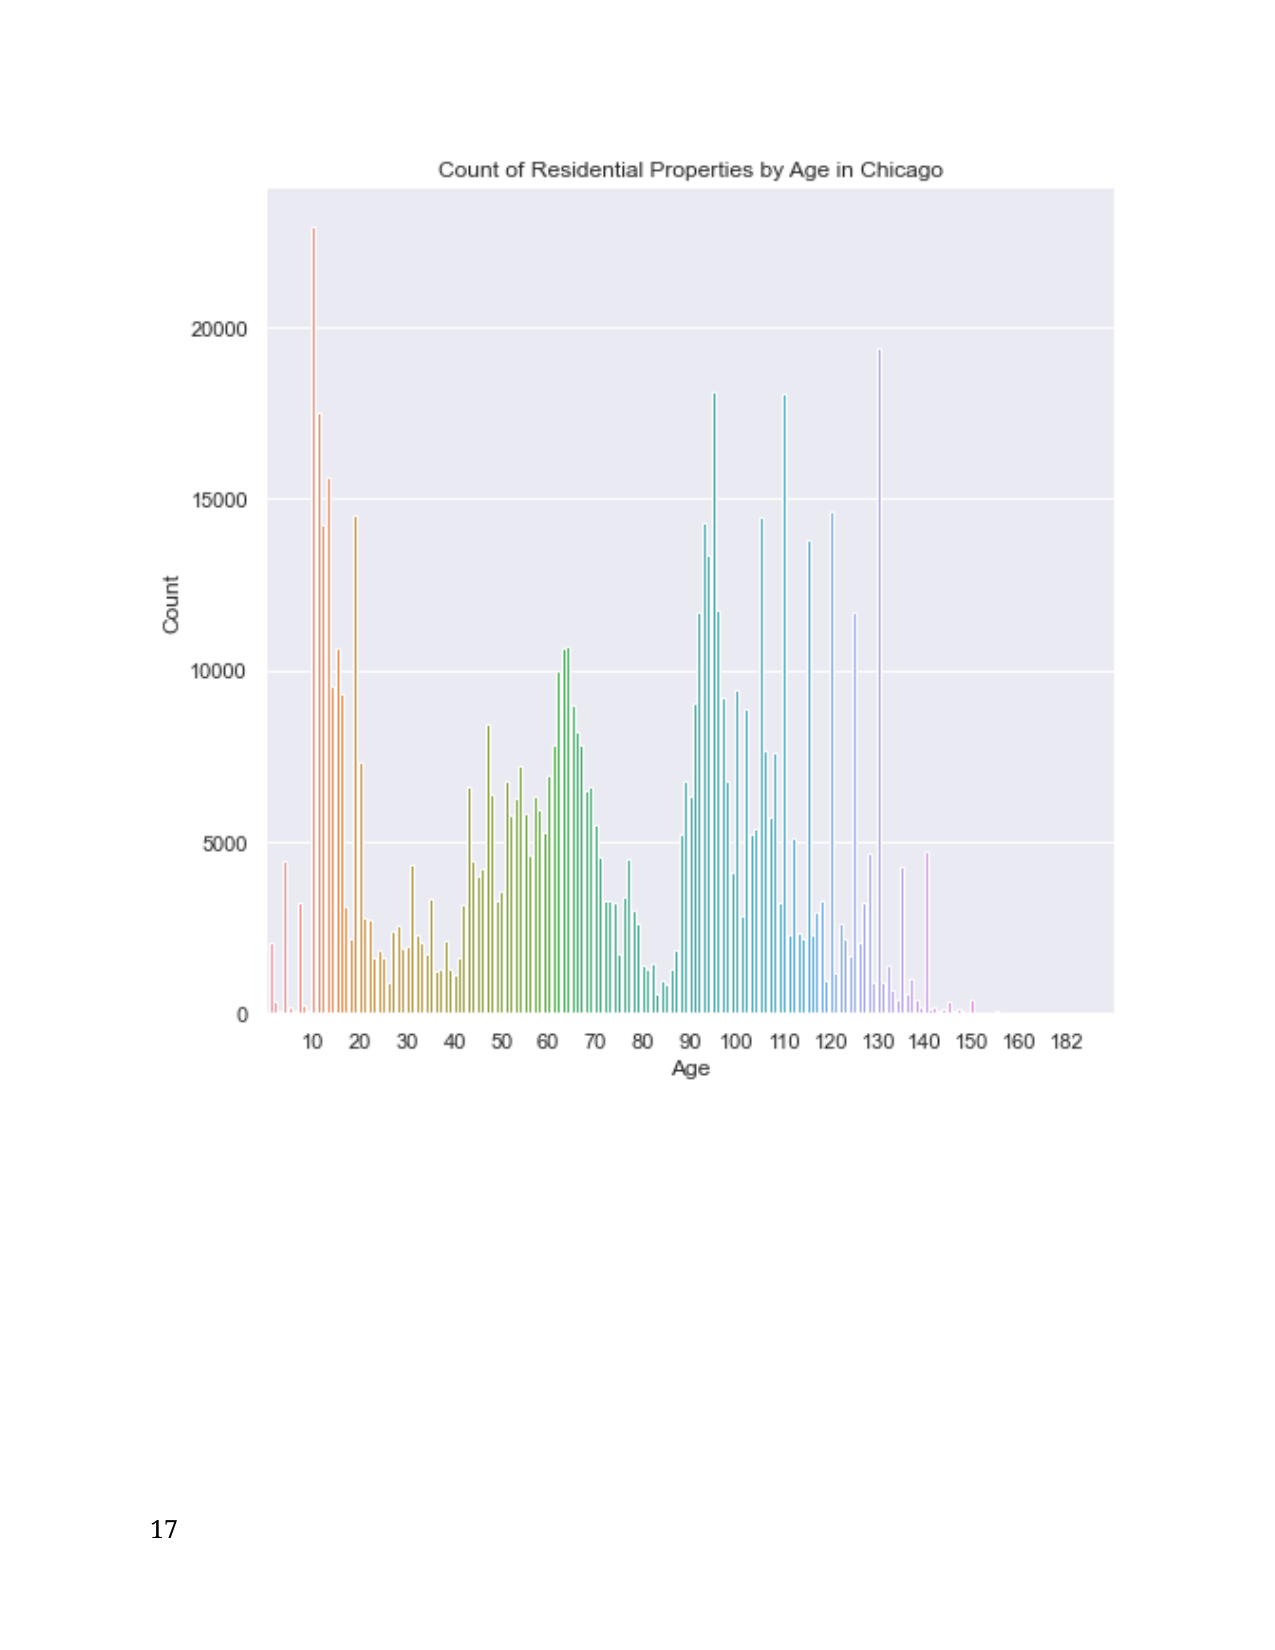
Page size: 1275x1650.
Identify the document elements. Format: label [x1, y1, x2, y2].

picture [150, 150, 1125, 1091]
